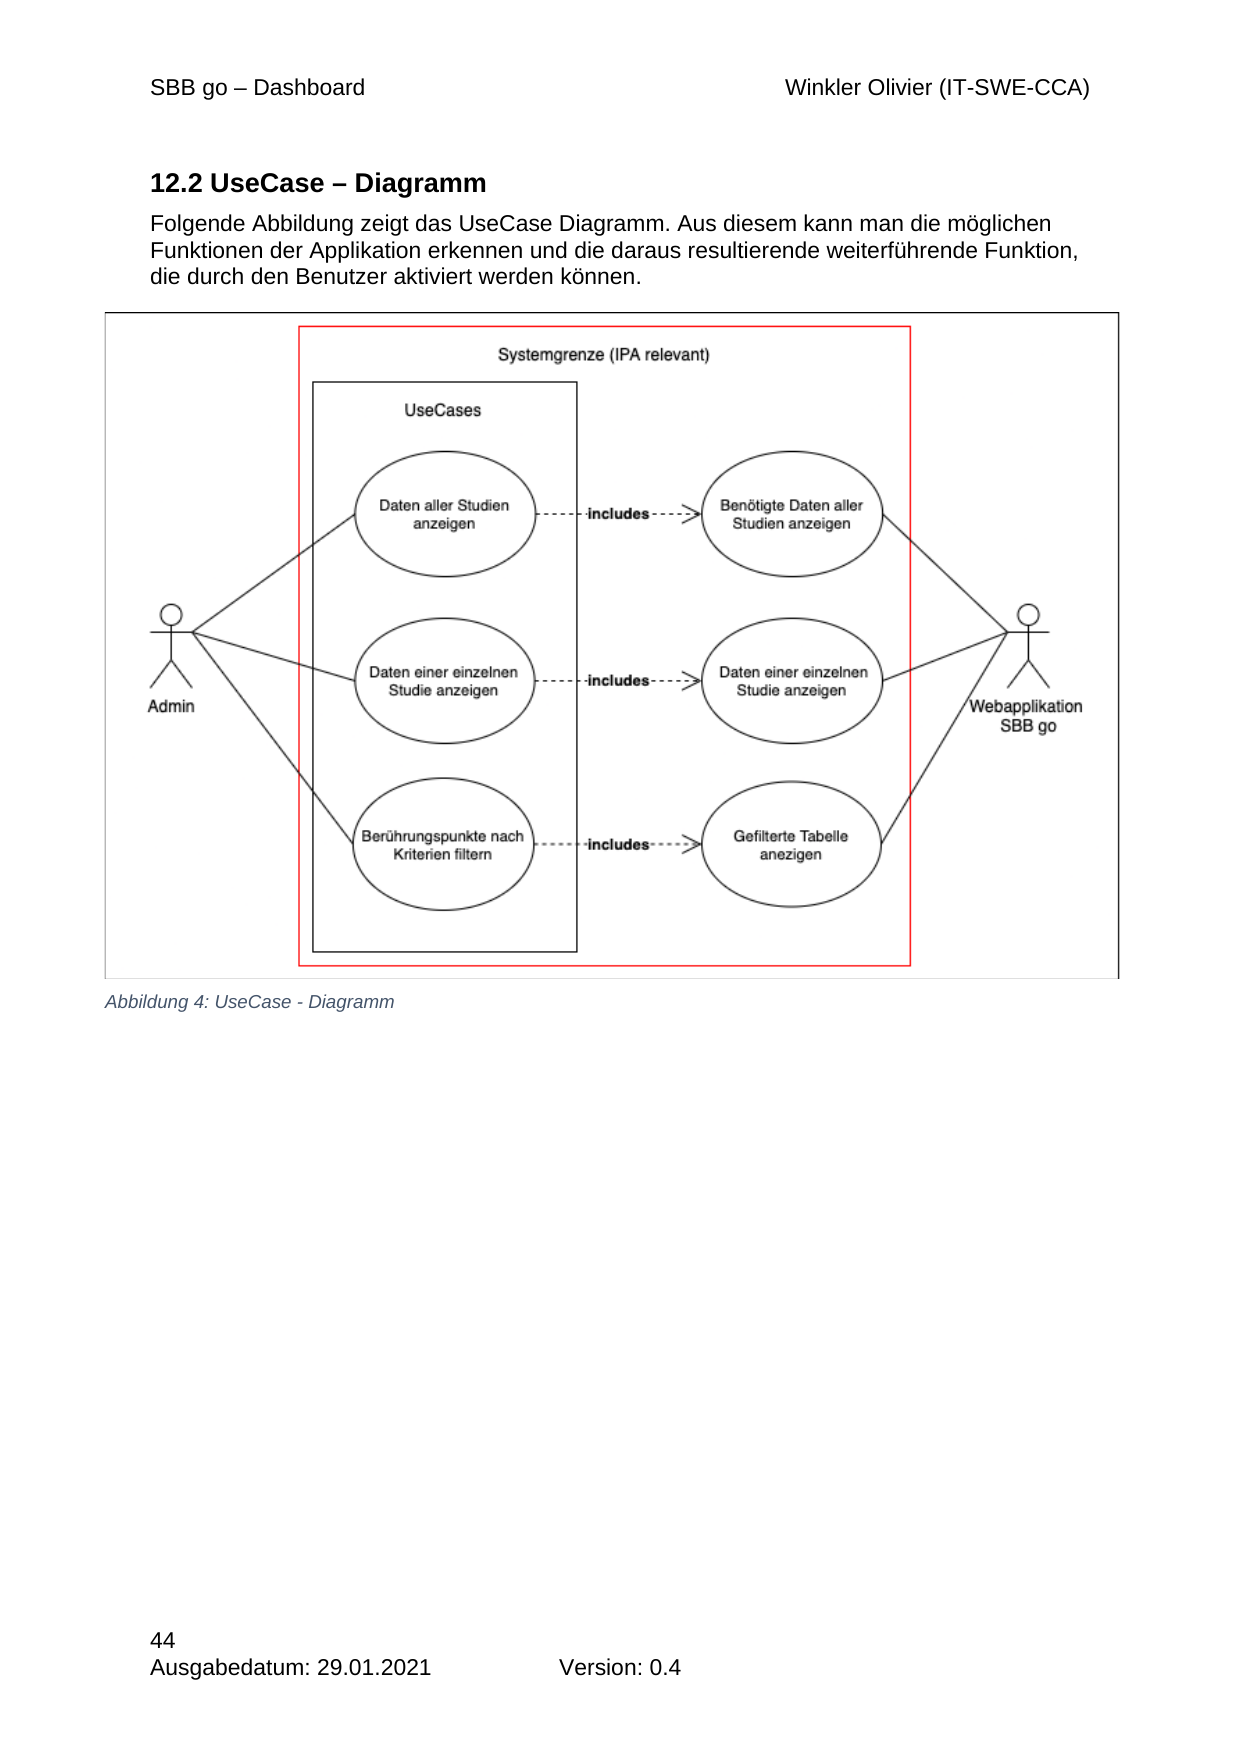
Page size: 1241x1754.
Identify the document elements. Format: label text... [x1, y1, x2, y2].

picture [104, 312, 1119, 979]
text Folgende Abbildung zeigt das UseCase Diagramm. Aus diesem kann man die möglichen Funktionen der Applikation erkennen und die daraus resultierende weiterführende Funktion, die durch den Benutzer aktiviert werden können. [150, 210, 1090, 289]
subtitle UseCase – Diagramm [150, 167, 1090, 198]
